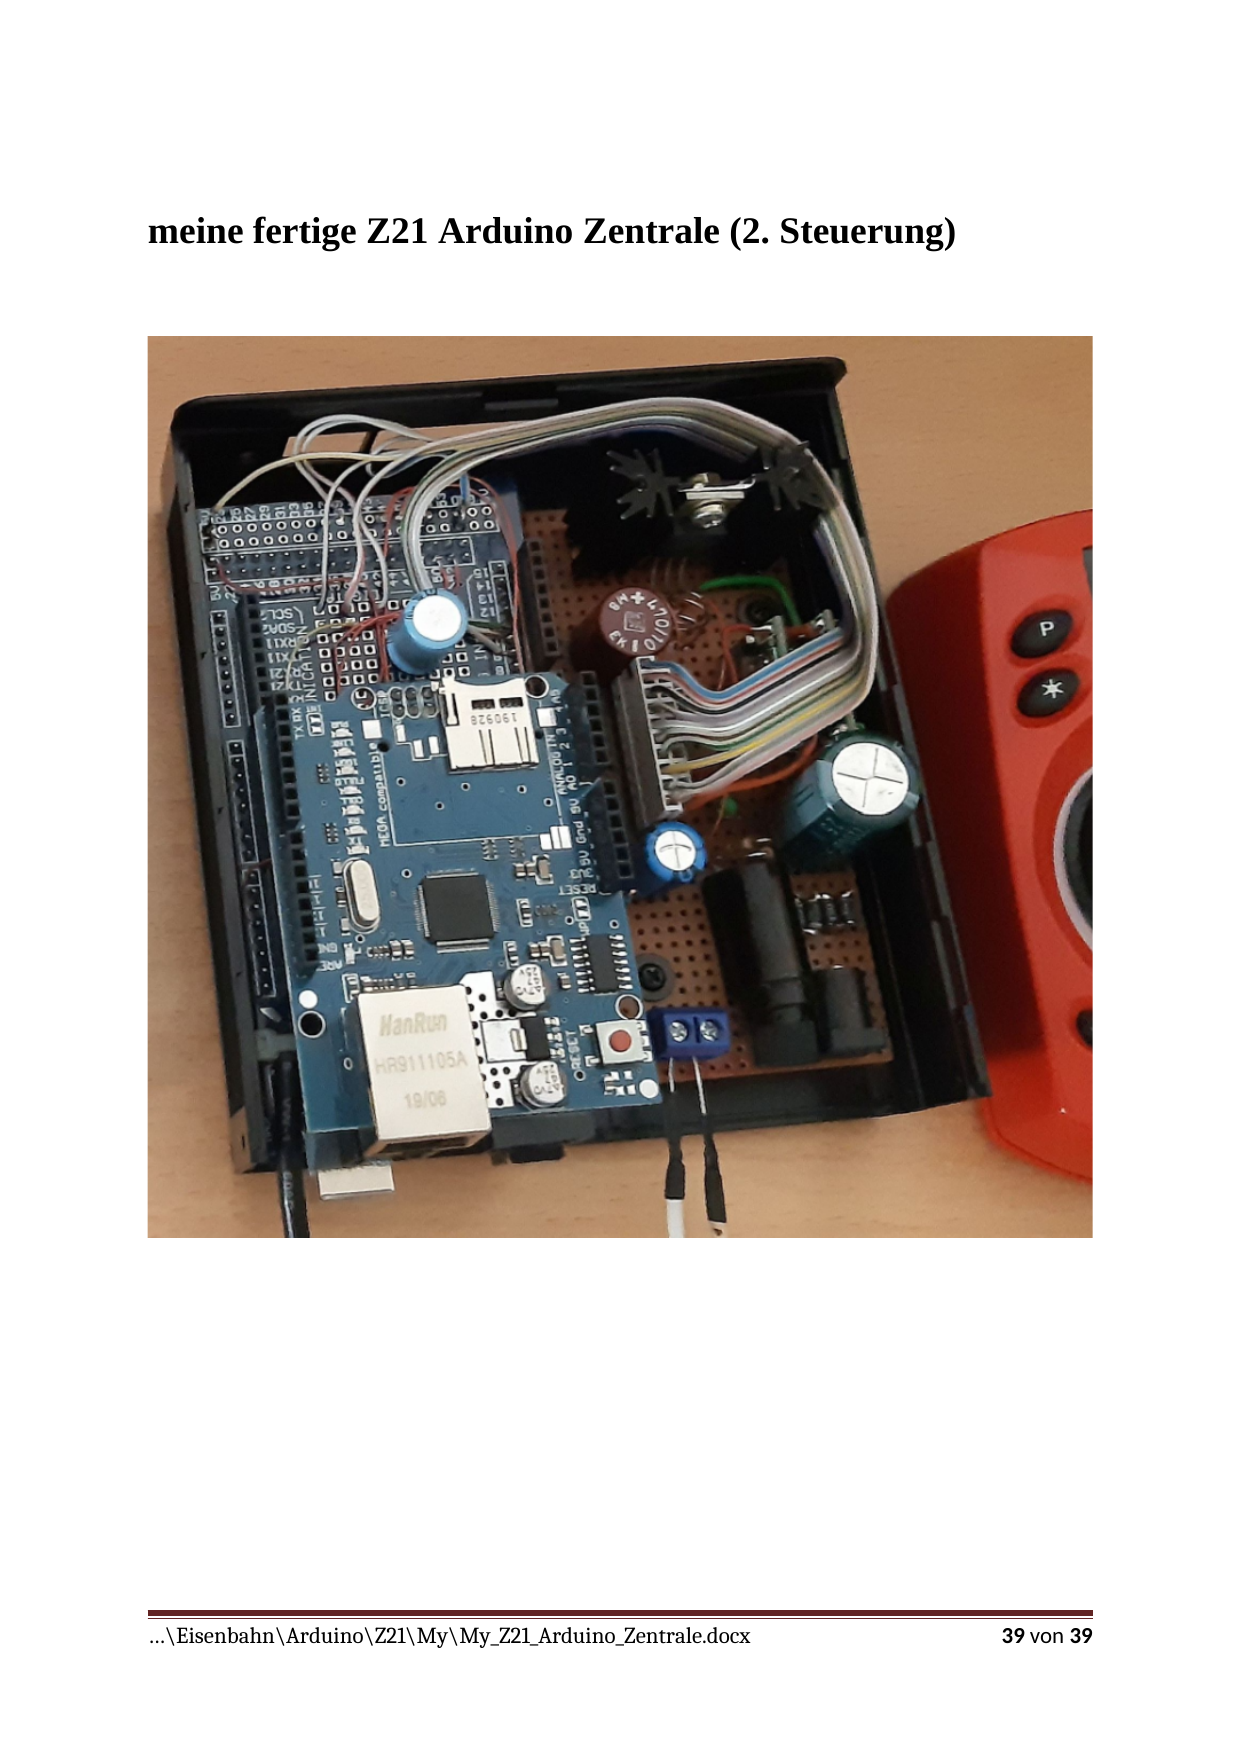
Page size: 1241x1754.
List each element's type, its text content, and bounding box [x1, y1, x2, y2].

picture [147, 336, 1093, 1238]
subtitle meine fertige Z21 Arduino Zentrale (2. Steuerung) [148, 209, 1093, 252]
